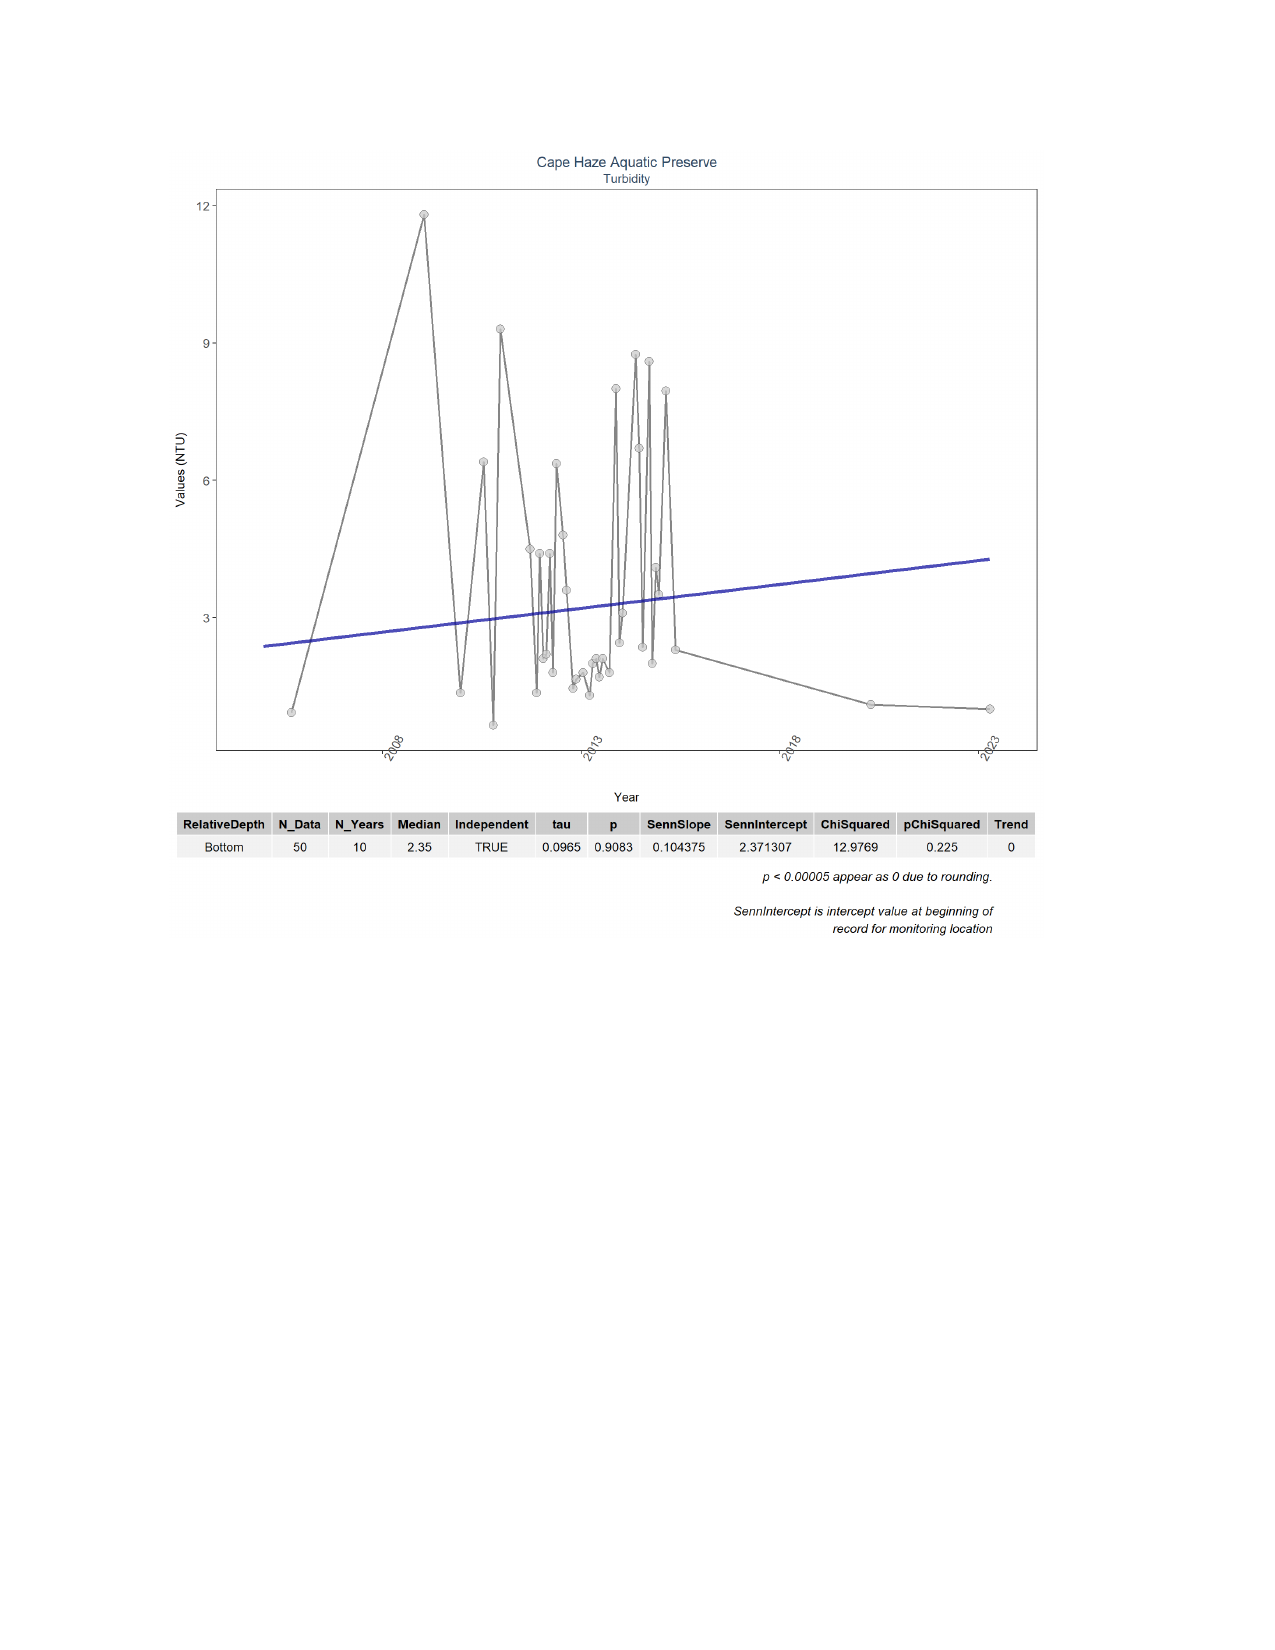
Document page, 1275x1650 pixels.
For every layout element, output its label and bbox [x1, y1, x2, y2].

picture [168, 150, 1044, 938]
